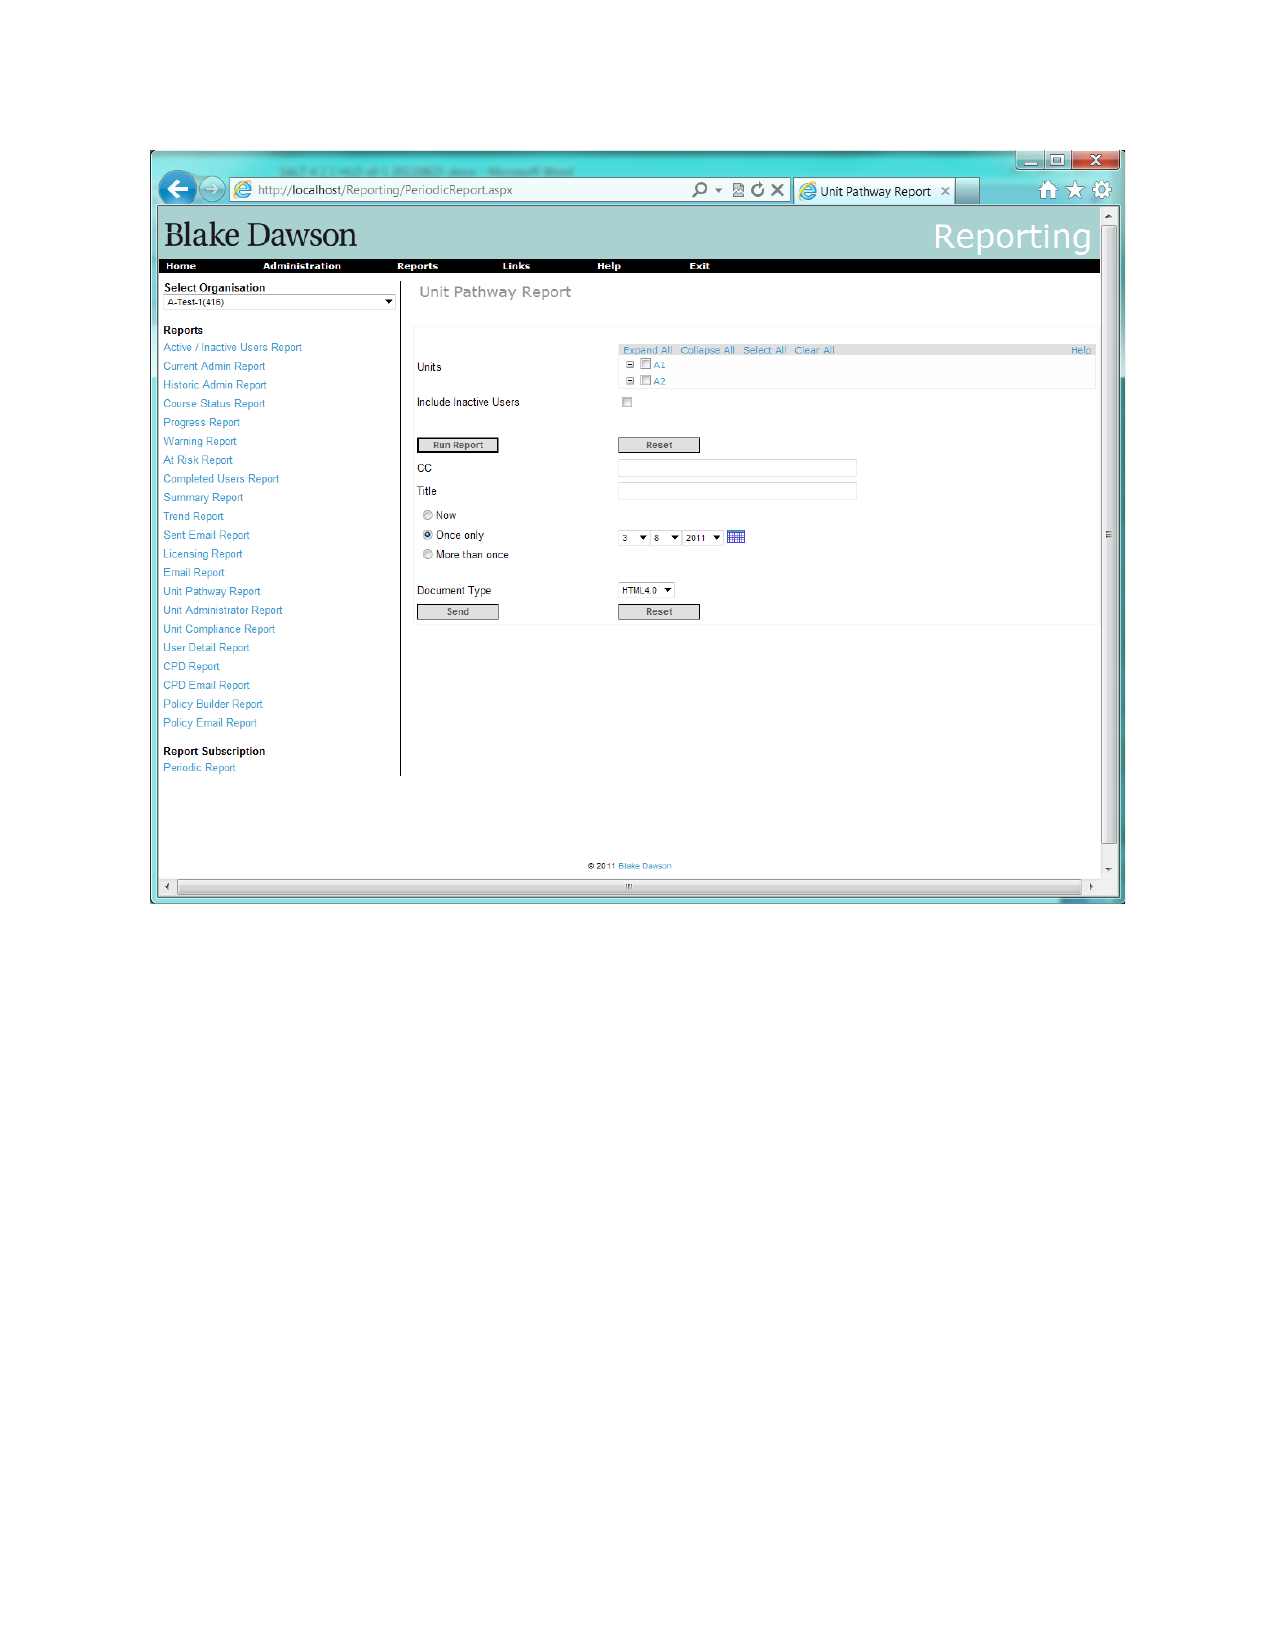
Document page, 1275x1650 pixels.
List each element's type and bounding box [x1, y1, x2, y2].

picture [150, 150, 1125, 904]
